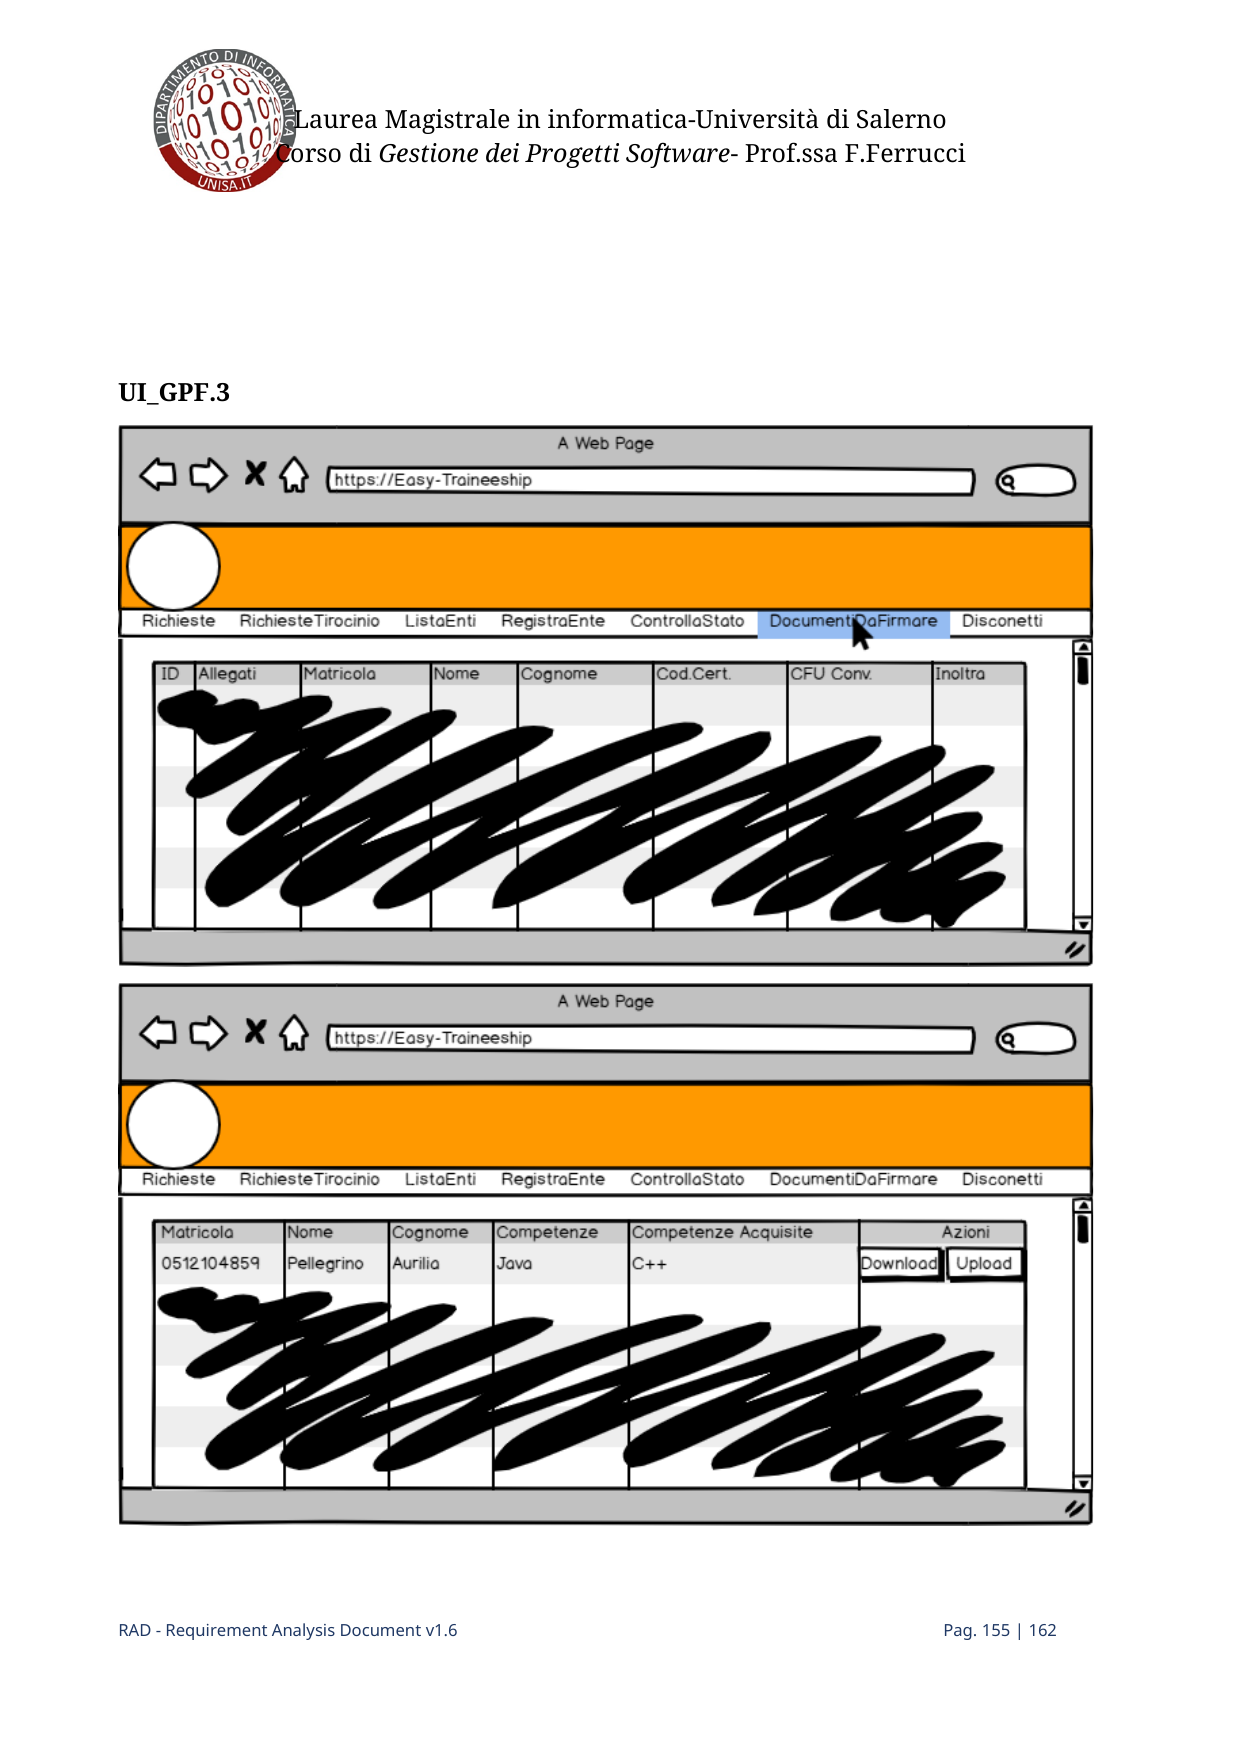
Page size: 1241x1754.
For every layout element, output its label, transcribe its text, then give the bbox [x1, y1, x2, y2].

picture [118, 425, 1094, 967]
list UI_GPF.3 [118, 374, 1122, 408]
picture [153, 49, 297, 192]
picture [118, 983, 1094, 1526]
